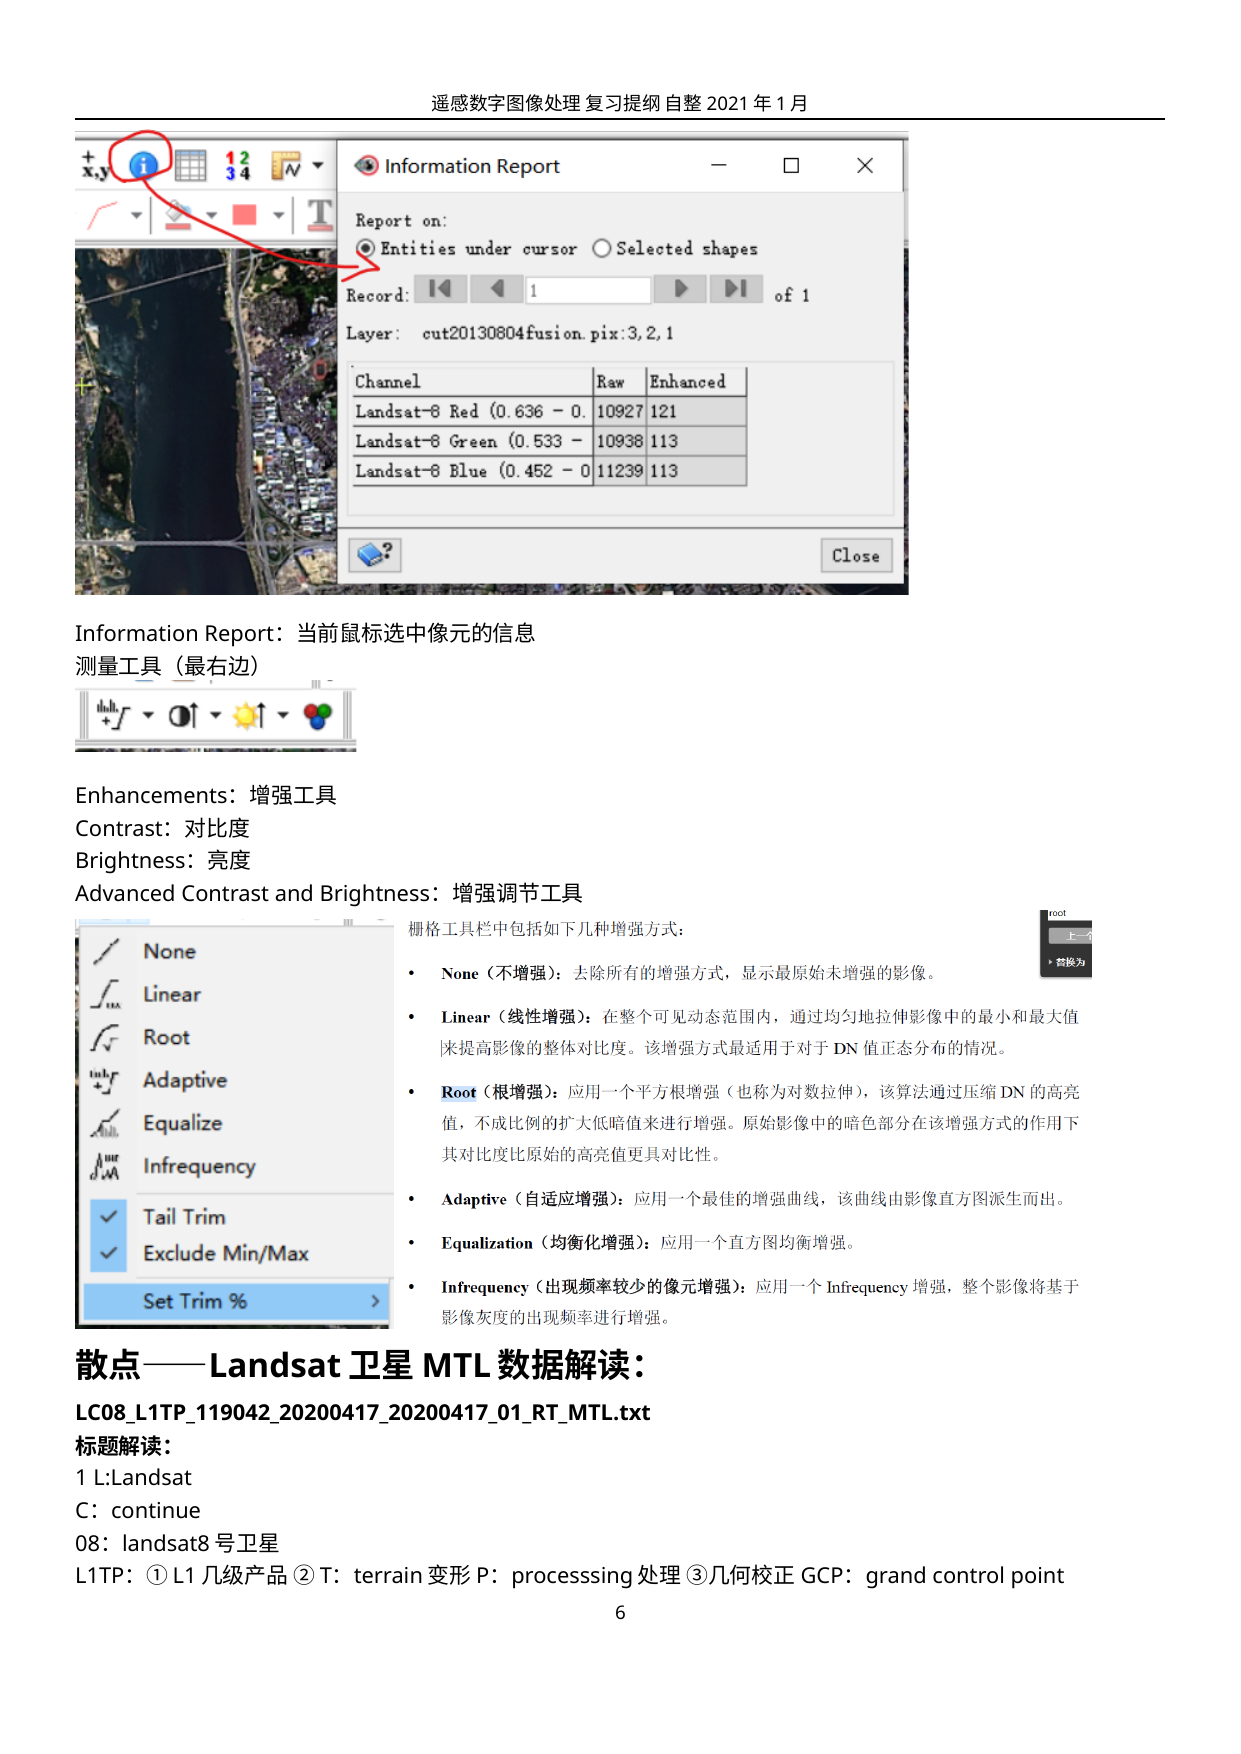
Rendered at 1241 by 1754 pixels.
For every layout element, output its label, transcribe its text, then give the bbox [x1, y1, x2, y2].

text Advanced Contrast and Brightness：增强调节工具 [75, 876, 1165, 908]
picture [75, 128, 909, 595]
text Contrast：对比度 [75, 811, 1165, 843]
text Enhancements：增强工具 [75, 778, 1165, 811]
text Information Report：当前鼠标选中像元的信息 [75, 616, 1165, 648]
text C：continue [75, 1493, 1165, 1526]
text 1 L:Landsat [75, 1461, 1165, 1493]
text 标题解读： [75, 1428, 1165, 1461]
text L1TP：①L1几级产品 ②T：terrain变形 P：processsing处理 ③几何校正 GCP：grand control point [75, 1558, 1165, 1591]
text 测量工具（最右边） [75, 648, 1165, 681]
picture [399, 910, 1092, 1329]
picture [75, 919, 394, 1329]
text LC08_L1TP_119042_20200417_20200417_01_RT_MTL.txt [75, 1396, 1165, 1428]
picture [75, 680, 357, 752]
text 散点——Landsat卫星MTL数据解读： [75, 1331, 1165, 1396]
text Brightness：亮度 [75, 843, 1165, 876]
text 08：landsat8号卫星 [75, 1526, 1165, 1558]
